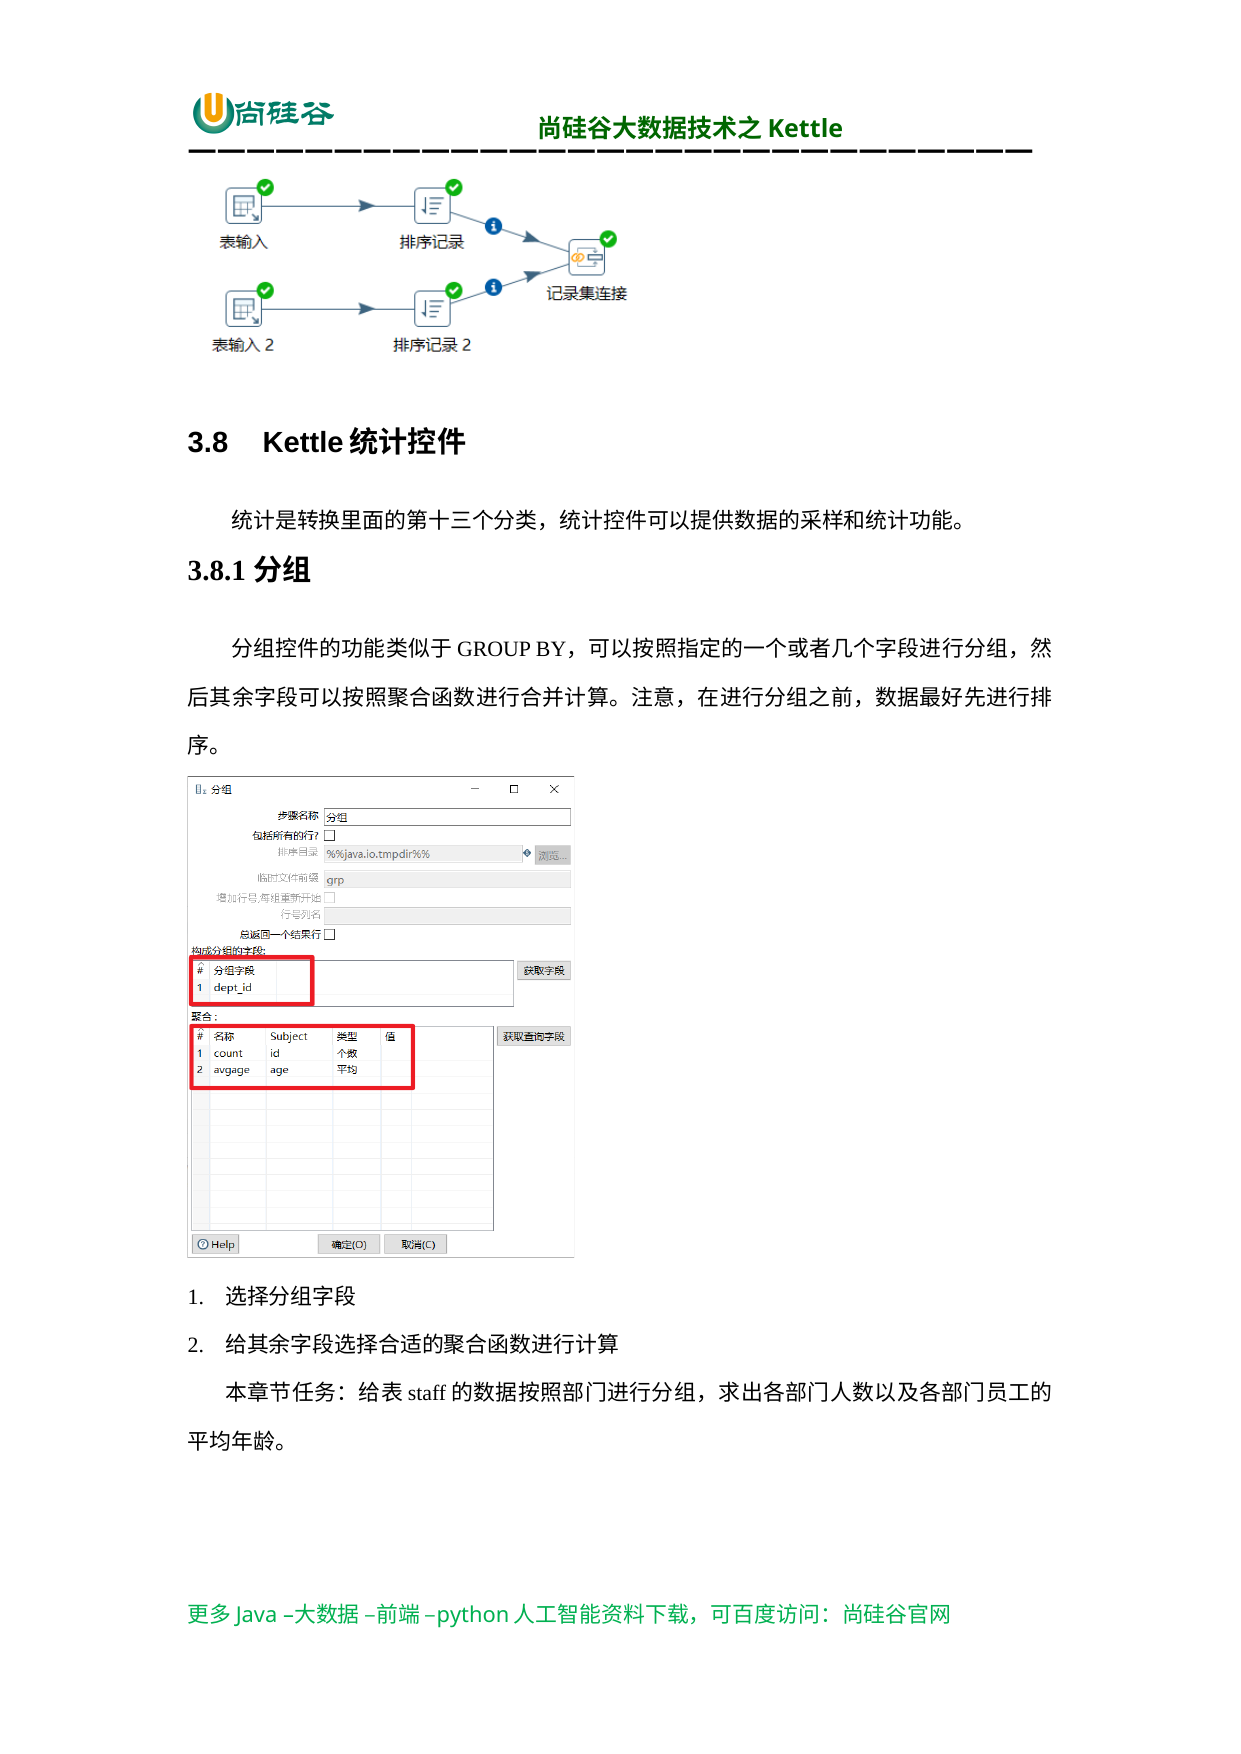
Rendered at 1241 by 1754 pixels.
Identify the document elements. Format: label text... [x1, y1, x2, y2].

picture [187, 165, 664, 371]
text 统计是转换里面的第十三个分类，统计控件可以提供数据的采样和统计功能。 [187, 503, 1053, 535]
text 本章节任务：给表staff的数据按照部门进行分组，求出各部门人数以及各部门员工的平均年龄。 [187, 1375, 1053, 1456]
list Kettle统计控件 [187, 407, 1053, 472]
list 选择分组字段 [187, 1278, 1053, 1311]
text 3.8.1 分组 [187, 535, 1053, 600]
picture [187, 88, 338, 138]
list 给其余字段选择合适的聚合函数进行计算 [187, 1327, 1053, 1359]
picture [187, 776, 575, 1258]
text 分组控件的功能类似于GROUP BY，可以按照指定的一个或者几个字段进行分组，然后其余字段可以按照聚合函数进行合并计算。注意，在进行分组之前，数据最好先进行排序。 [187, 631, 1053, 761]
